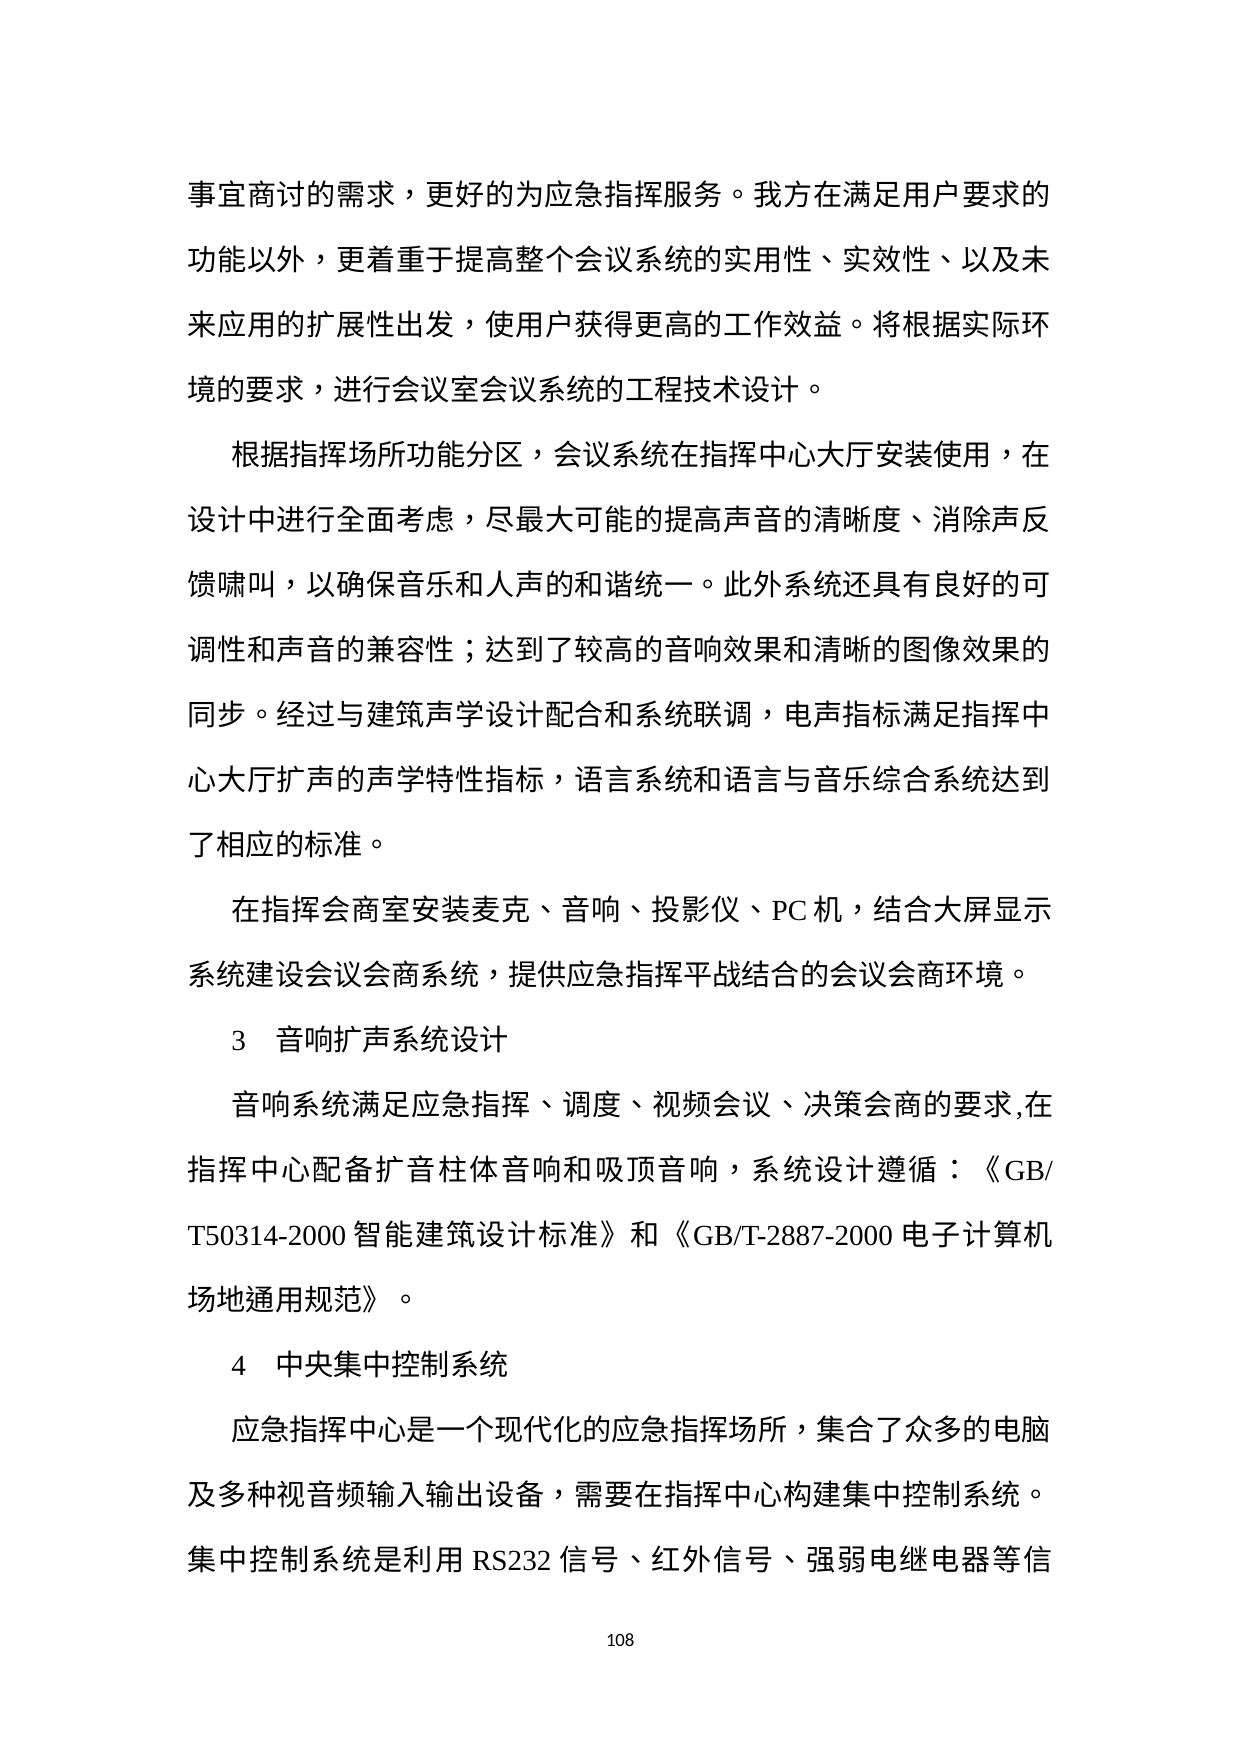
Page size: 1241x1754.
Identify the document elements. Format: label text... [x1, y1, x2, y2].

text 根据指挥场所功能分区，会议系统在指挥中心大厅安装使用，在设计中进行全面考虑，尽最大可能的提高声音的清晰度、消除声反馈啸叫，以确保音乐和人声的和谐统一。此外系统还具有良好的可调性和声音的兼容性；达到了较高的音响效果和清晰的图像效果的同步。经过与建筑声学设计配合和系统联调，电声指标满足指挥中心大厅扩声的声学特性指标，语言系统和语言与音乐综合系统达到了相应的标准。 [187, 422, 1053, 877]
text 音响系统满足应急指挥、调度、视频会议、决策会商的要求,在指挥中心配备扩音柱体音响和吸顶音响，系统设计遵循：《GB/T50314-2000智能建筑设计标准》和《GB/T-2887-2000电子计算机场地通用规范》。 [187, 1072, 1053, 1332]
text 在指挥会商室安装麦克、音响、投影仪、PC机，结合大屏显示系统建设会议会商系统，提供应急指挥平战结合的会议会商环境。 [187, 877, 1053, 1007]
text 3 音响扩声系统设计 [187, 1007, 1053, 1072]
text 4 中央集中控制系统 [187, 1332, 1053, 1397]
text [187, 1397, 1053, 1592]
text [187, 162, 1053, 422]
